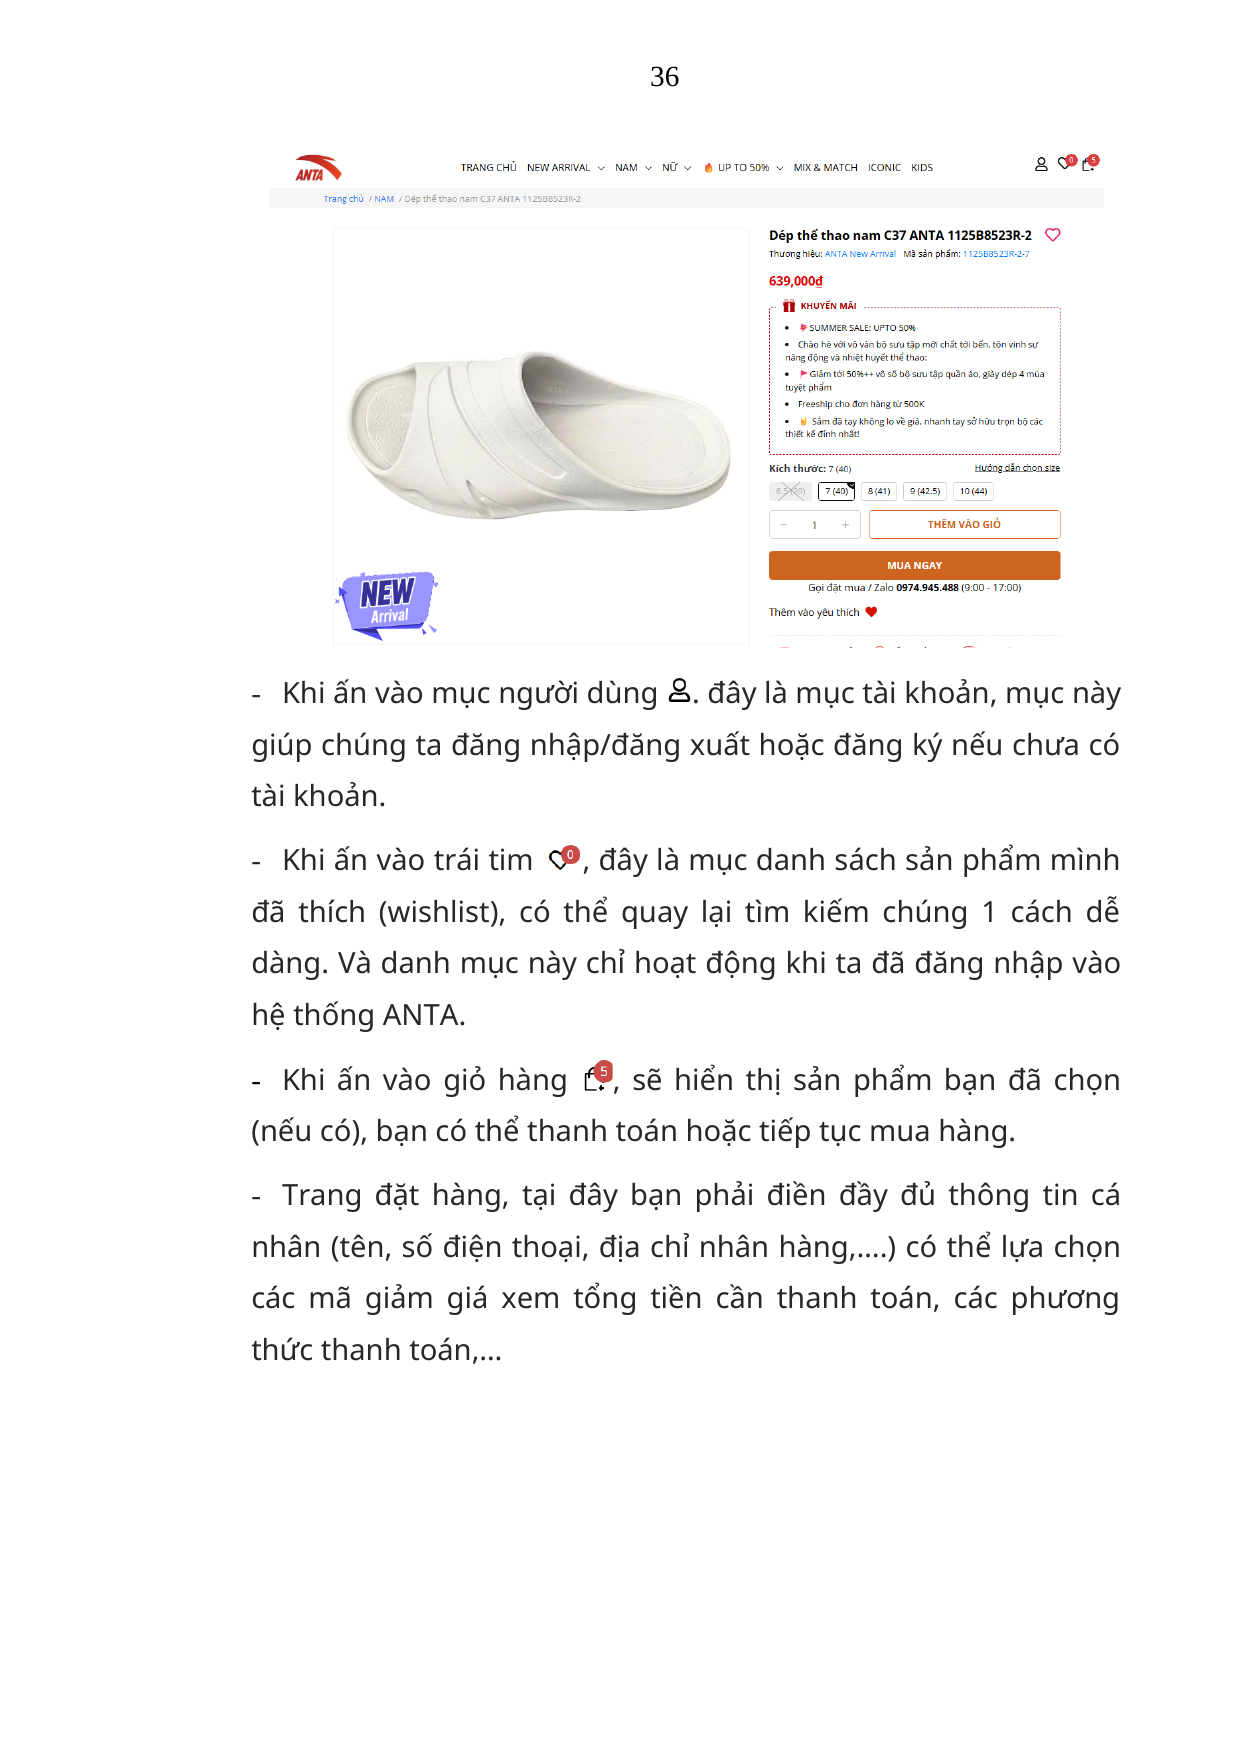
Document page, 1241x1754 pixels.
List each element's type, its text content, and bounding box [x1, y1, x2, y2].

text Khi ấn vào mục người dùng . đây là mục tài khoản, mục này giúp chúng ta đăng nhập/đăng xuất hoặc đăng ký nếu chưa có tài khoản. [251, 672, 1122, 815]
picture [580, 1058, 613, 1091]
picture [666, 675, 692, 704]
picture [269, 147, 1104, 648]
picture [542, 843, 583, 871]
text Trang đặt hàng, tại đây bạn phải điền đầy đủ thông tin cá nhân (tên, số điện thoại, địa chỉ nhân hàng,….) có thể lựa chọn các mã giảm giá xem tổng tiền cần thanh toán, các phương thức thanh toán,… [251, 1175, 1122, 1369]
text Khi ấn vào trái tim , đây là mục danh sách sản phẩm mình đã thích (wishlist), có thể quay lại tìm kiếm chúng 1 cách dễ dàng. Và danh mục này chỉ hoạt động khi ta đã đăng nhập vào hệ thống ANTA. [251, 839, 1122, 1034]
text Khi ấn vào giỏ hàng , sẽ hiển thị sản phẩm bạn đã chọn (nếu có), bạn có thể thanh toán hoặc tiếp tục mua hàng. [251, 1058, 1122, 1150]
